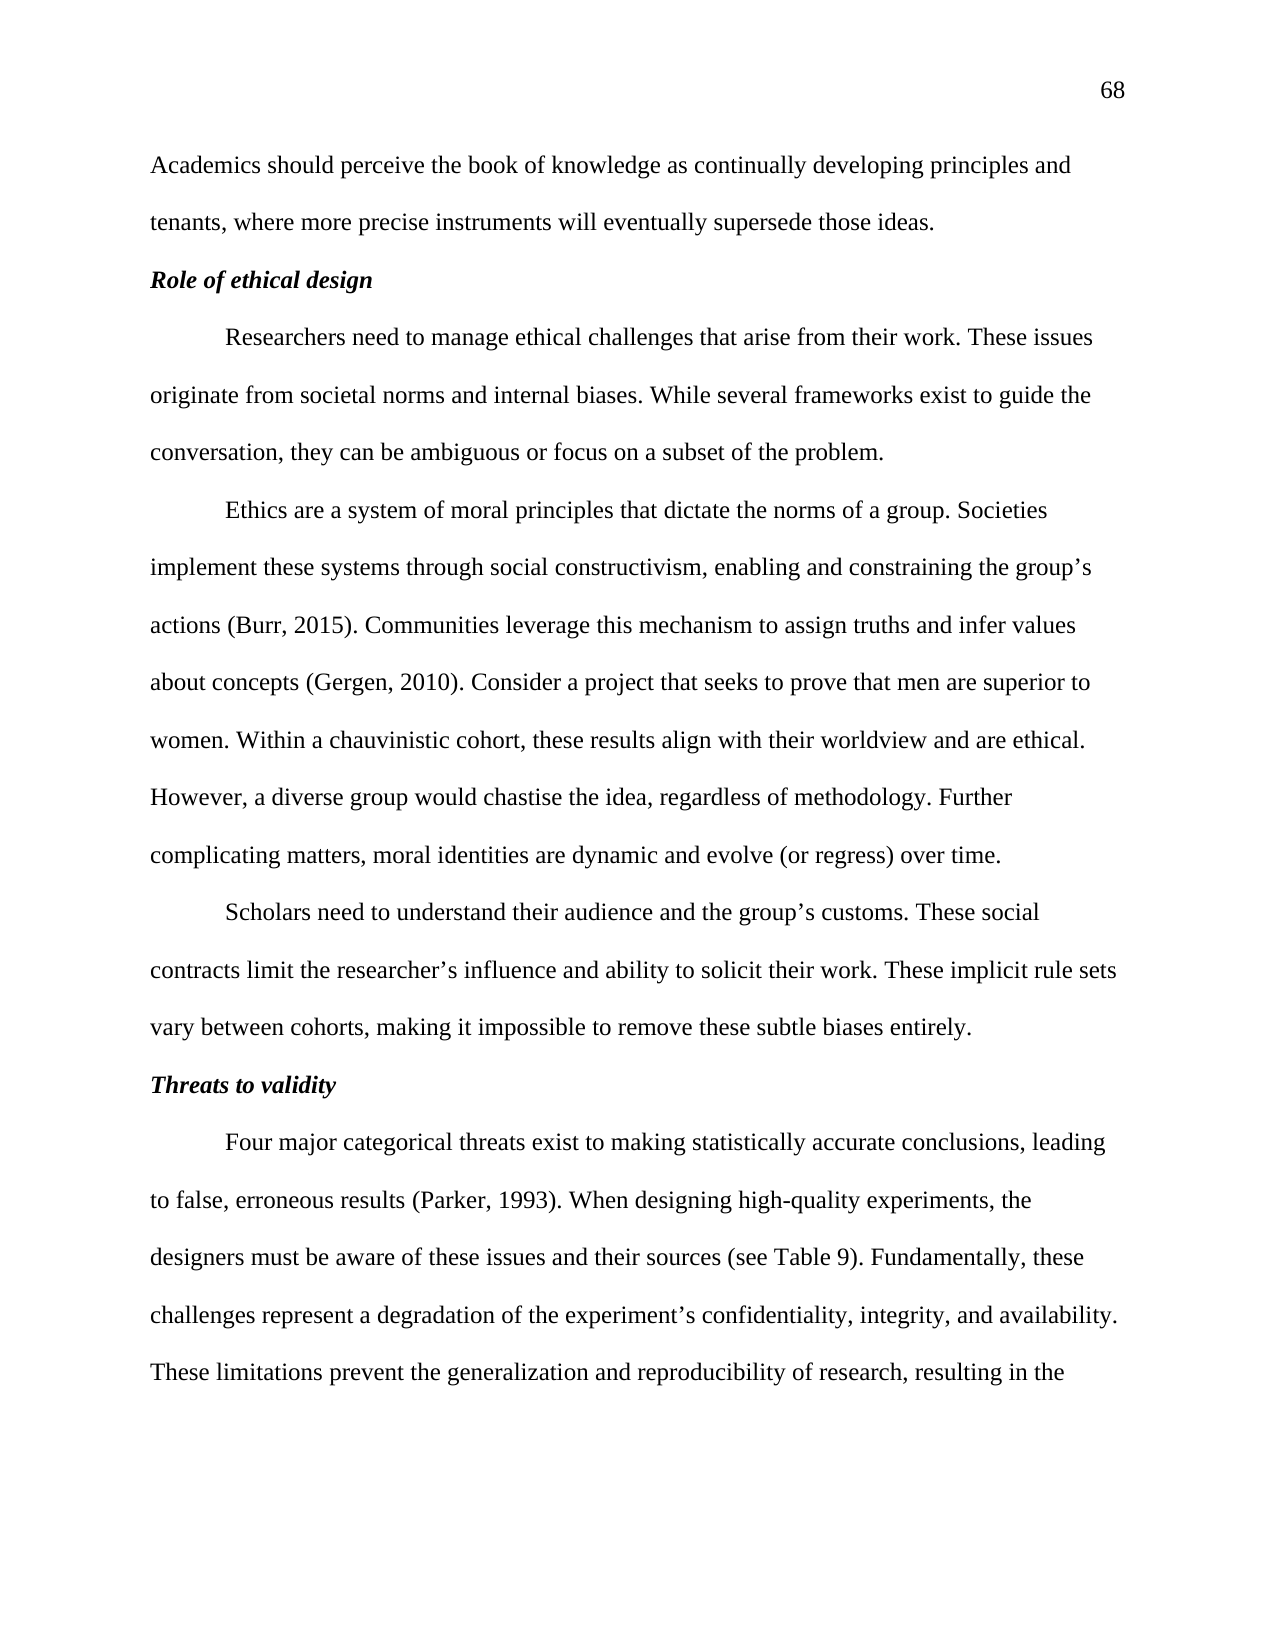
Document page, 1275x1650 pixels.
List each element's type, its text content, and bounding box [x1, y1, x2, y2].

text Scholars need to understand their audience and the group’s customs. These social contracts limit the researcher’s influence and ability to solicit their work. These implicit rule sets vary between cohorts, making it impossible to remove these subtle biases entirely. [150, 897, 1125, 1041]
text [150, 150, 1125, 236]
subtitle Role of ethical design [150, 265, 1125, 294]
text Researchers need to manage ethical challenges that arise from their work. These issues originate from societal norms and internal biases. While several frameworks exist to guide the conversation, they can be ambiguous or focus on a subset of the problem. [150, 322, 1125, 466]
subtitle Threats to validity [150, 1070, 1125, 1099]
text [150, 1127, 1125, 1386]
text Ethics are a system of moral principles that dictate the norms of a group. Societies implement these systems through social constructivism, enabling and constraining the group’s actions . Communities leverage this mechanism to assign truths and infer values about concepts. Consider a project that seeks to prove that men are superior to women. Within a chauvinistic cohort, these results align with their worldview and are ethical. However, a diverse group would chastise the idea, regardless of methodology. Further complicating matters, moral identities are dynamic and evolve (or regress) over time. [150, 495, 1125, 869]
